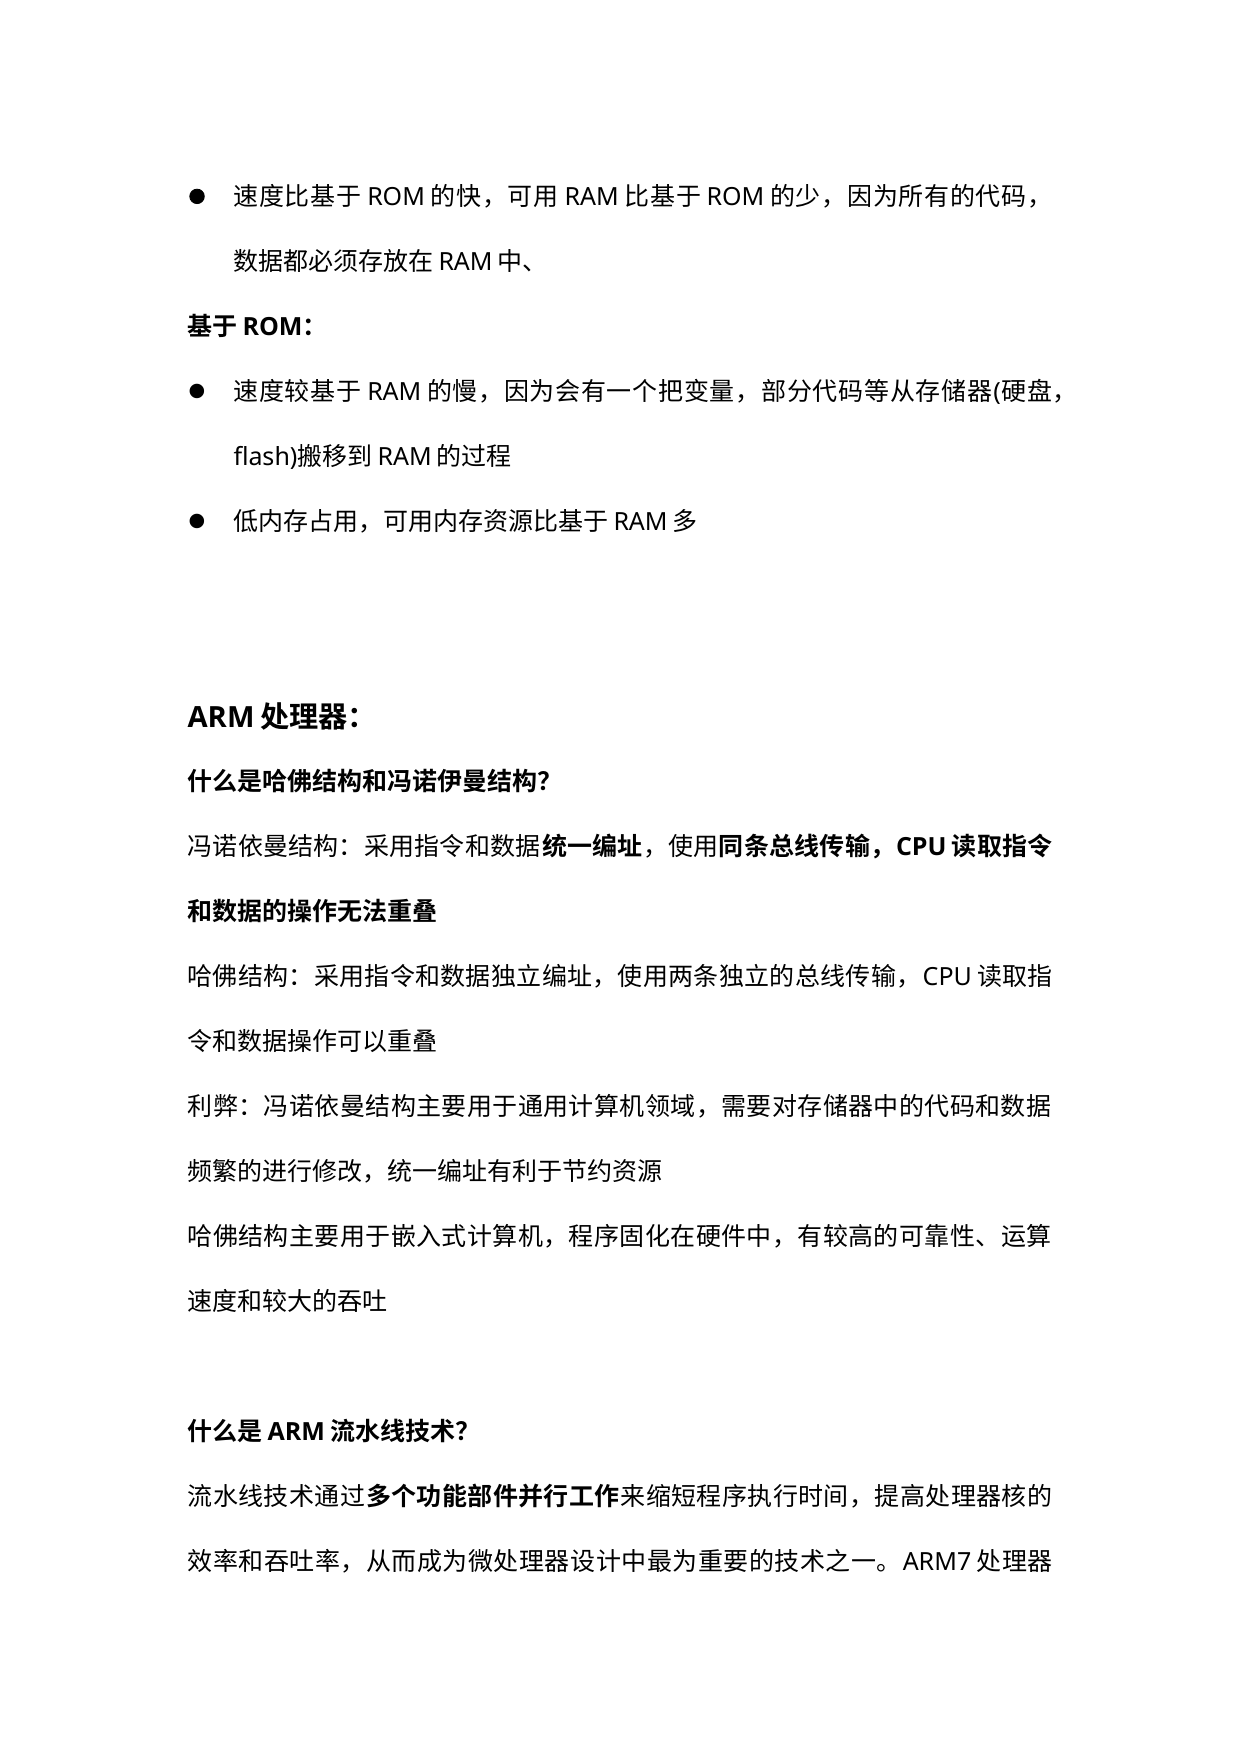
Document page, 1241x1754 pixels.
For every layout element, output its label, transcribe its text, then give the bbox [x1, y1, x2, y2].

list 低内存占用，可用内存资源比基于RAM多 [187, 487, 1053, 552]
text 冯诺依曼结构：采用指令和数据统一编址，使用同条总线传输，CPU读取指令和数据的操作无法重叠 [187, 812, 1053, 942]
text 什么是ARM流水线技术？ [187, 1397, 1053, 1462]
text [187, 1462, 1053, 1592]
text 基于ROM： [187, 292, 1053, 357]
text ARM处理器： [187, 682, 1053, 747]
text 哈佛结构主要用于嵌入式计算机，程序固化在硬件中，有较高的可靠性、运算速度和较大的吞吐 [187, 1202, 1053, 1332]
text 什么是哈佛结构和冯诺伊曼结构？ [187, 747, 1053, 812]
text 哈佛结构：采用指令和数据独立编址，使用两条独立的总线传输，CPU读取指令和数据操作可以重叠 [187, 942, 1053, 1072]
list 速度较基于RAM的慢，因为会有一个把变量，部分代码等从存储器(硬盘，flash)搬移到RAM的过程 [187, 357, 1053, 487]
text 利弊：冯诺依曼结构主要用于通用计算机领域，需要对存储器中的代码和数据频繁的进行修改，统一编址有利于节约资源 [187, 1072, 1053, 1202]
list 速度比基于ROM的快，可用RAM比基于ROM的少，因为所有的代码，数据都必须存放在RAM中、 [187, 162, 1053, 292]
